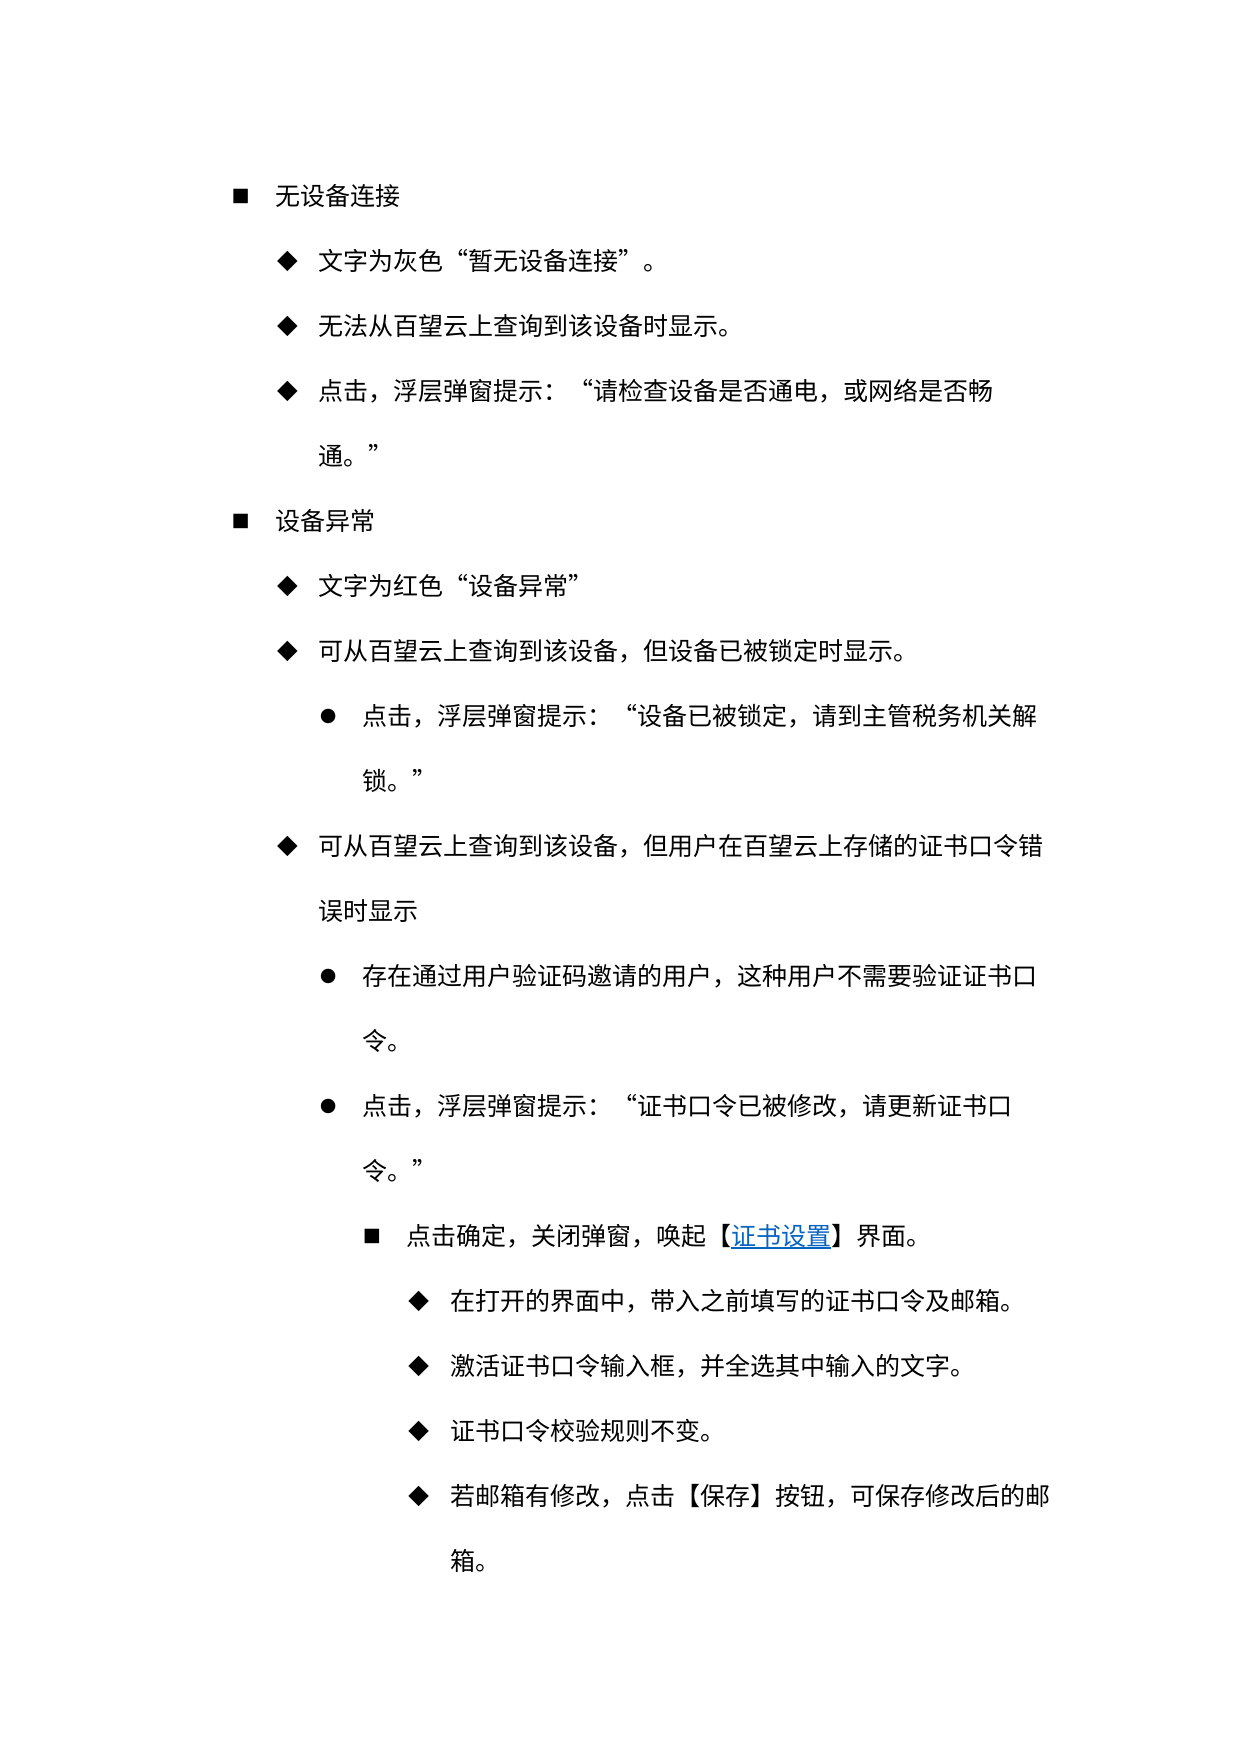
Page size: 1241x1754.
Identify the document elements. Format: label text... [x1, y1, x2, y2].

list 无设备连接 [231, 162, 1053, 227]
list 设备异常 [231, 487, 1053, 552]
list 文字为灰色“暂无设备连接”。 [275, 227, 1053, 292]
list 激活证书口令输入框，并全选其中输入的文字。 [406, 1332, 1053, 1397]
list 无法从百望云上查询到该设备时显示。 [275, 292, 1053, 357]
list 若邮箱有修改，点击【保存】按钮，可保存修改后的邮箱。 [406, 1462, 1053, 1592]
list 可从百望云上查询到该设备，但设备已被锁定时显示。 [275, 617, 1053, 682]
list 点击，浮层弹窗提示：“设备已被锁定，请到主管税务机关解锁。” [319, 682, 1053, 812]
list 文字为红色“设备异常” [275, 552, 1053, 617]
list 存在通过用户验证码邀请的用户，这种用户不需要验证证书口令。 [319, 942, 1053, 1072]
list 点击，浮层弹窗提示：“请检查设备是否通电，或网络是否畅通。” [275, 357, 1053, 487]
list 点击确定，关闭弹窗，唤起【证书设置】界面。 [362, 1202, 1053, 1267]
list 证书口令校验规则不变。 [406, 1397, 1053, 1462]
list 在打开的界面中，带入之前填写的证书口令及邮箱。 [406, 1267, 1053, 1332]
list 点击，浮层弹窗提示：“证书口令已被修改，请更新证书口令。” [319, 1072, 1053, 1202]
list 可从百望云上查询到该设备，但用户在百望云上存储的证书口令错误时显示 [275, 812, 1053, 942]
